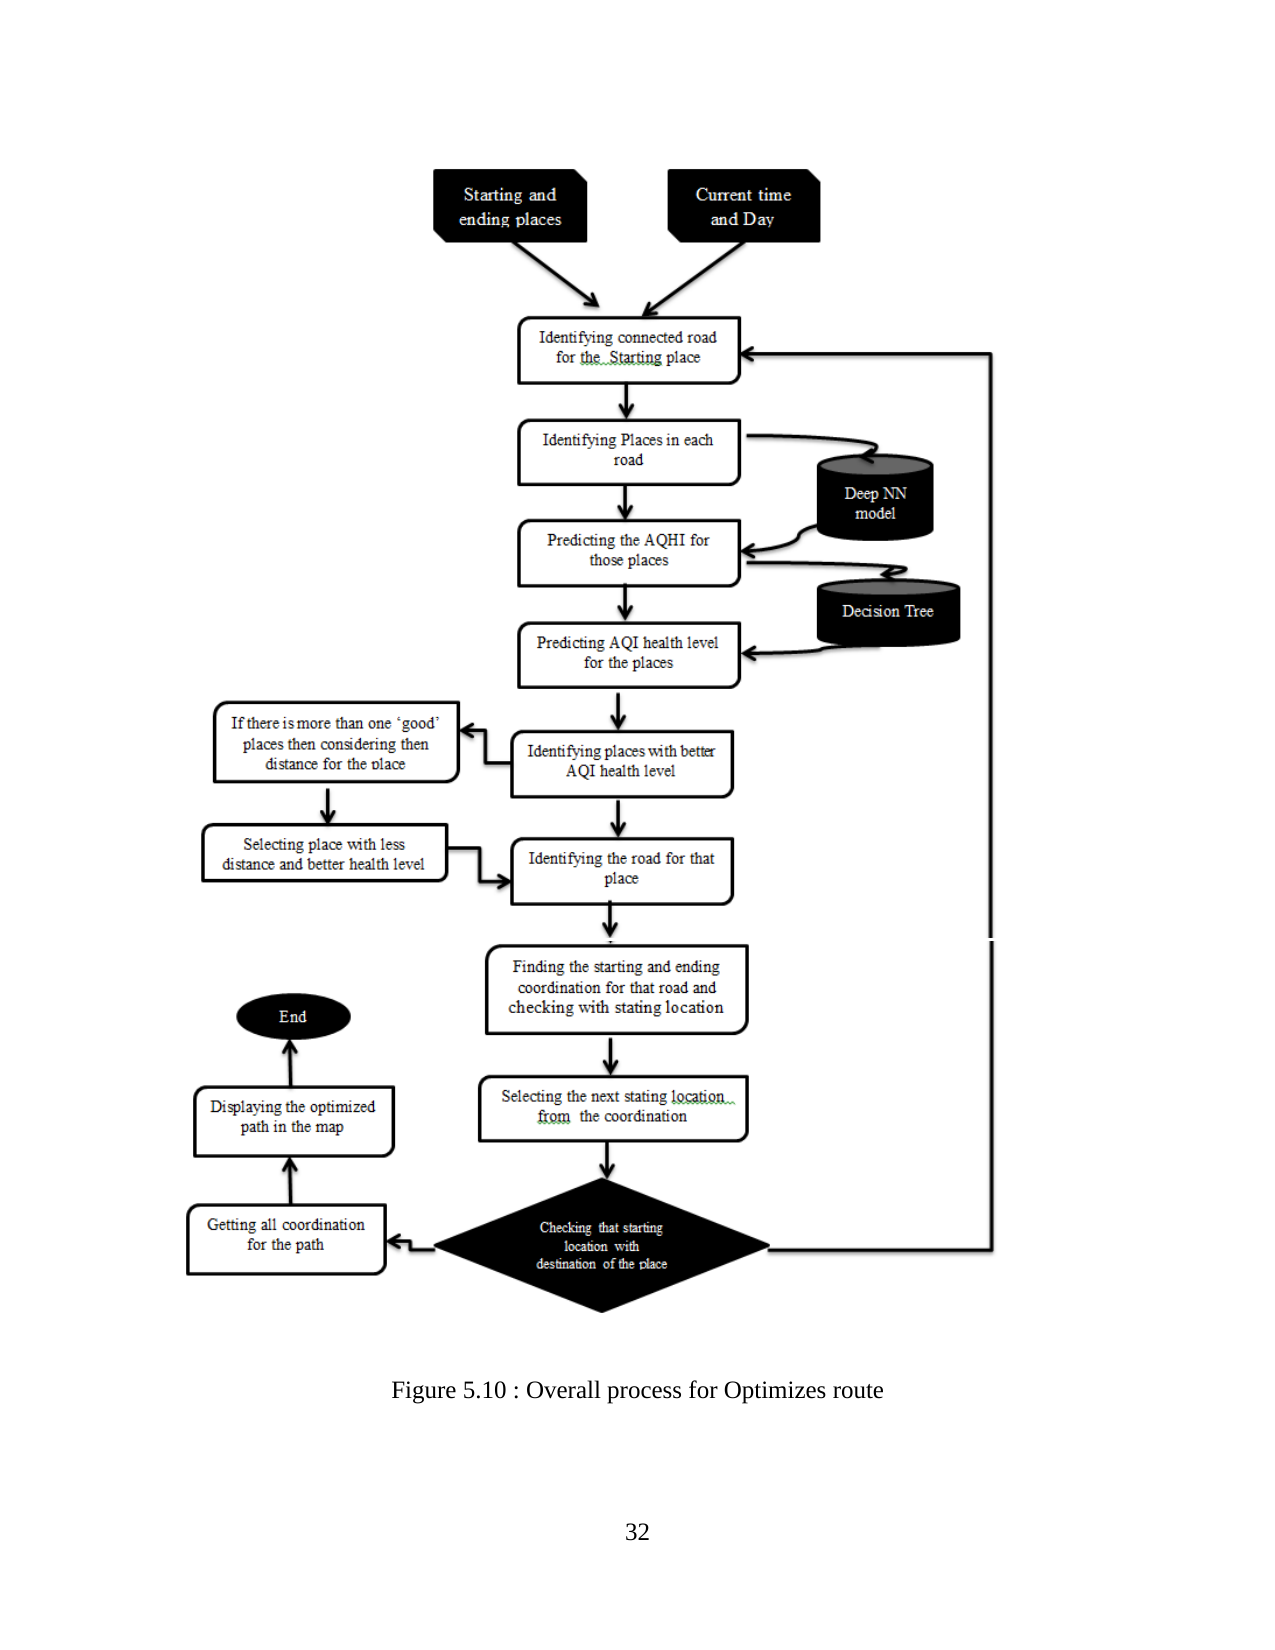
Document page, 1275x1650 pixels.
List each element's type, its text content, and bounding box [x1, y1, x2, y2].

text Figure 5.10 : Overall process for Optimizes route [150, 1376, 1125, 1404]
picture [157, 941, 1118, 1351]
picture [158, 150, 1117, 938]
